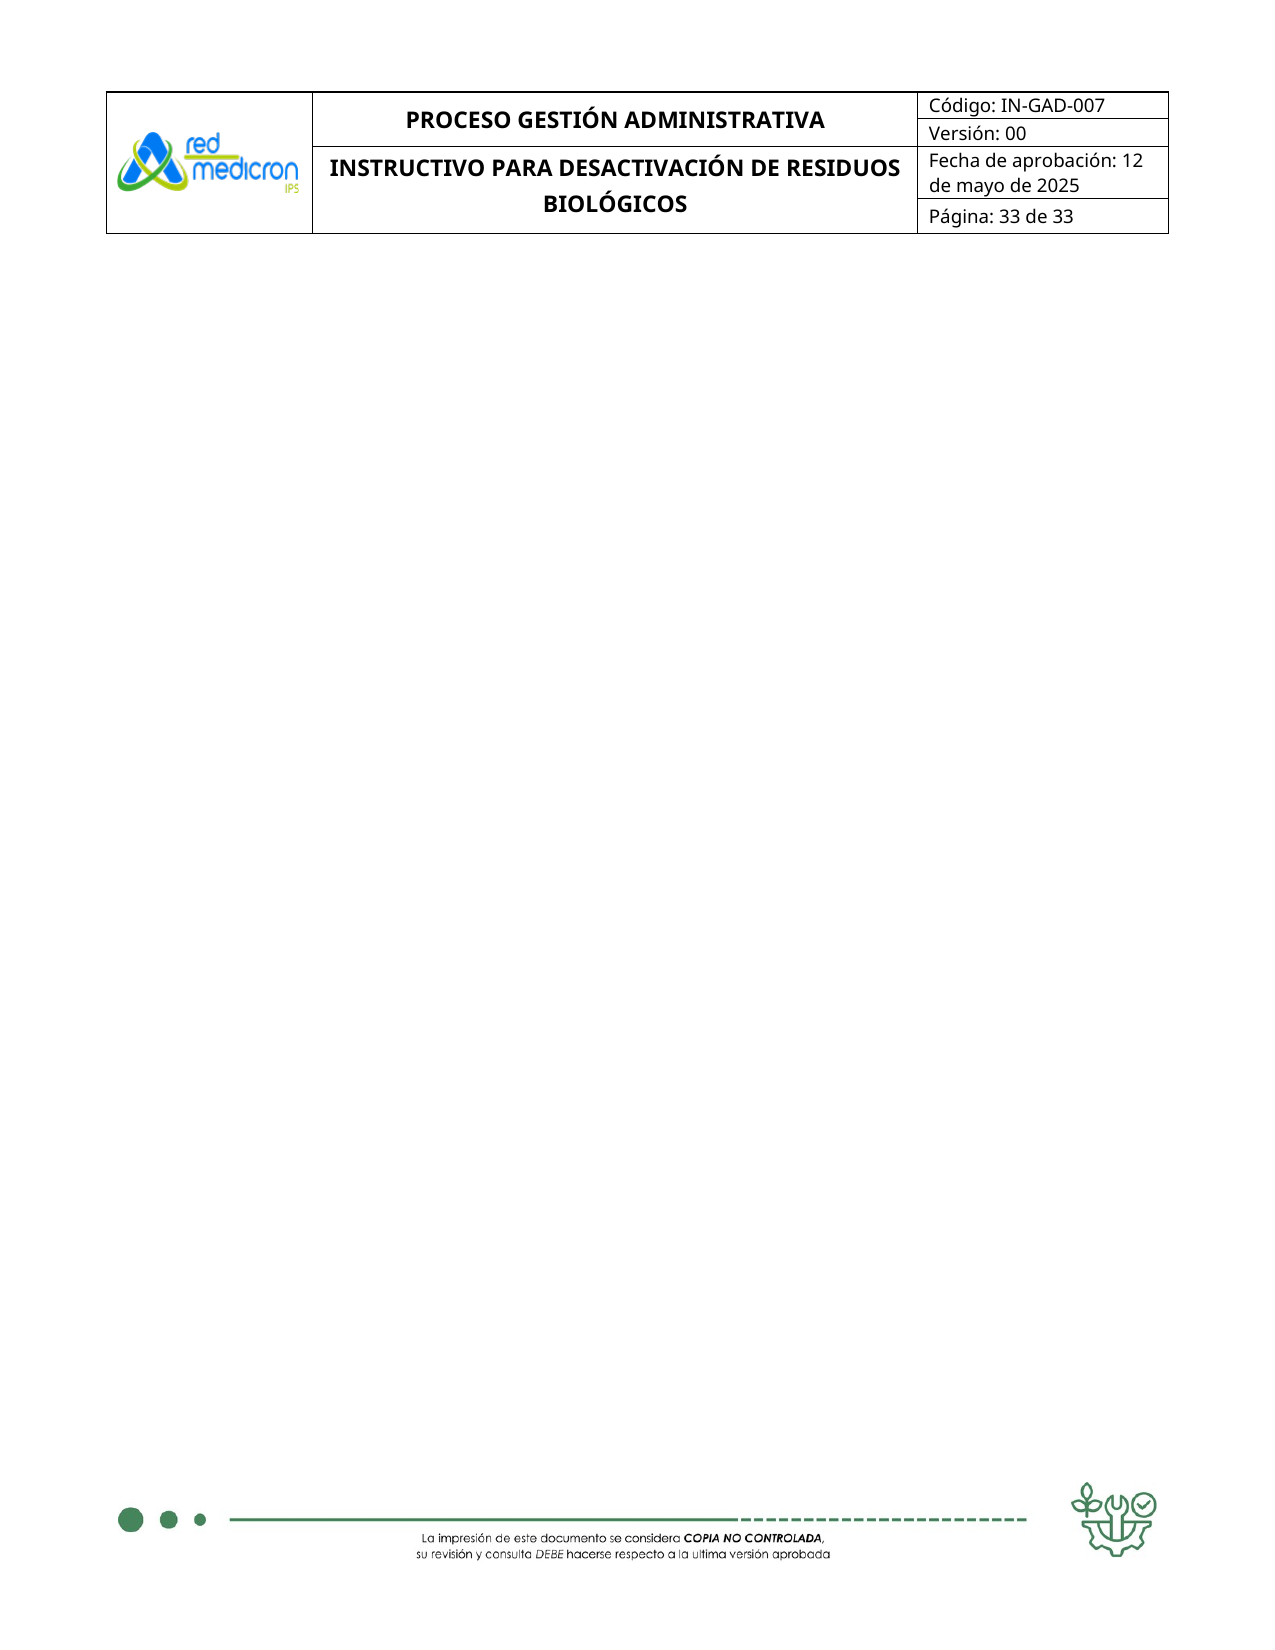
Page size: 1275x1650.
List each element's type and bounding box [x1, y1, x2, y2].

picture [118, 1482, 1157, 1562]
picture [117, 132, 299, 193]
